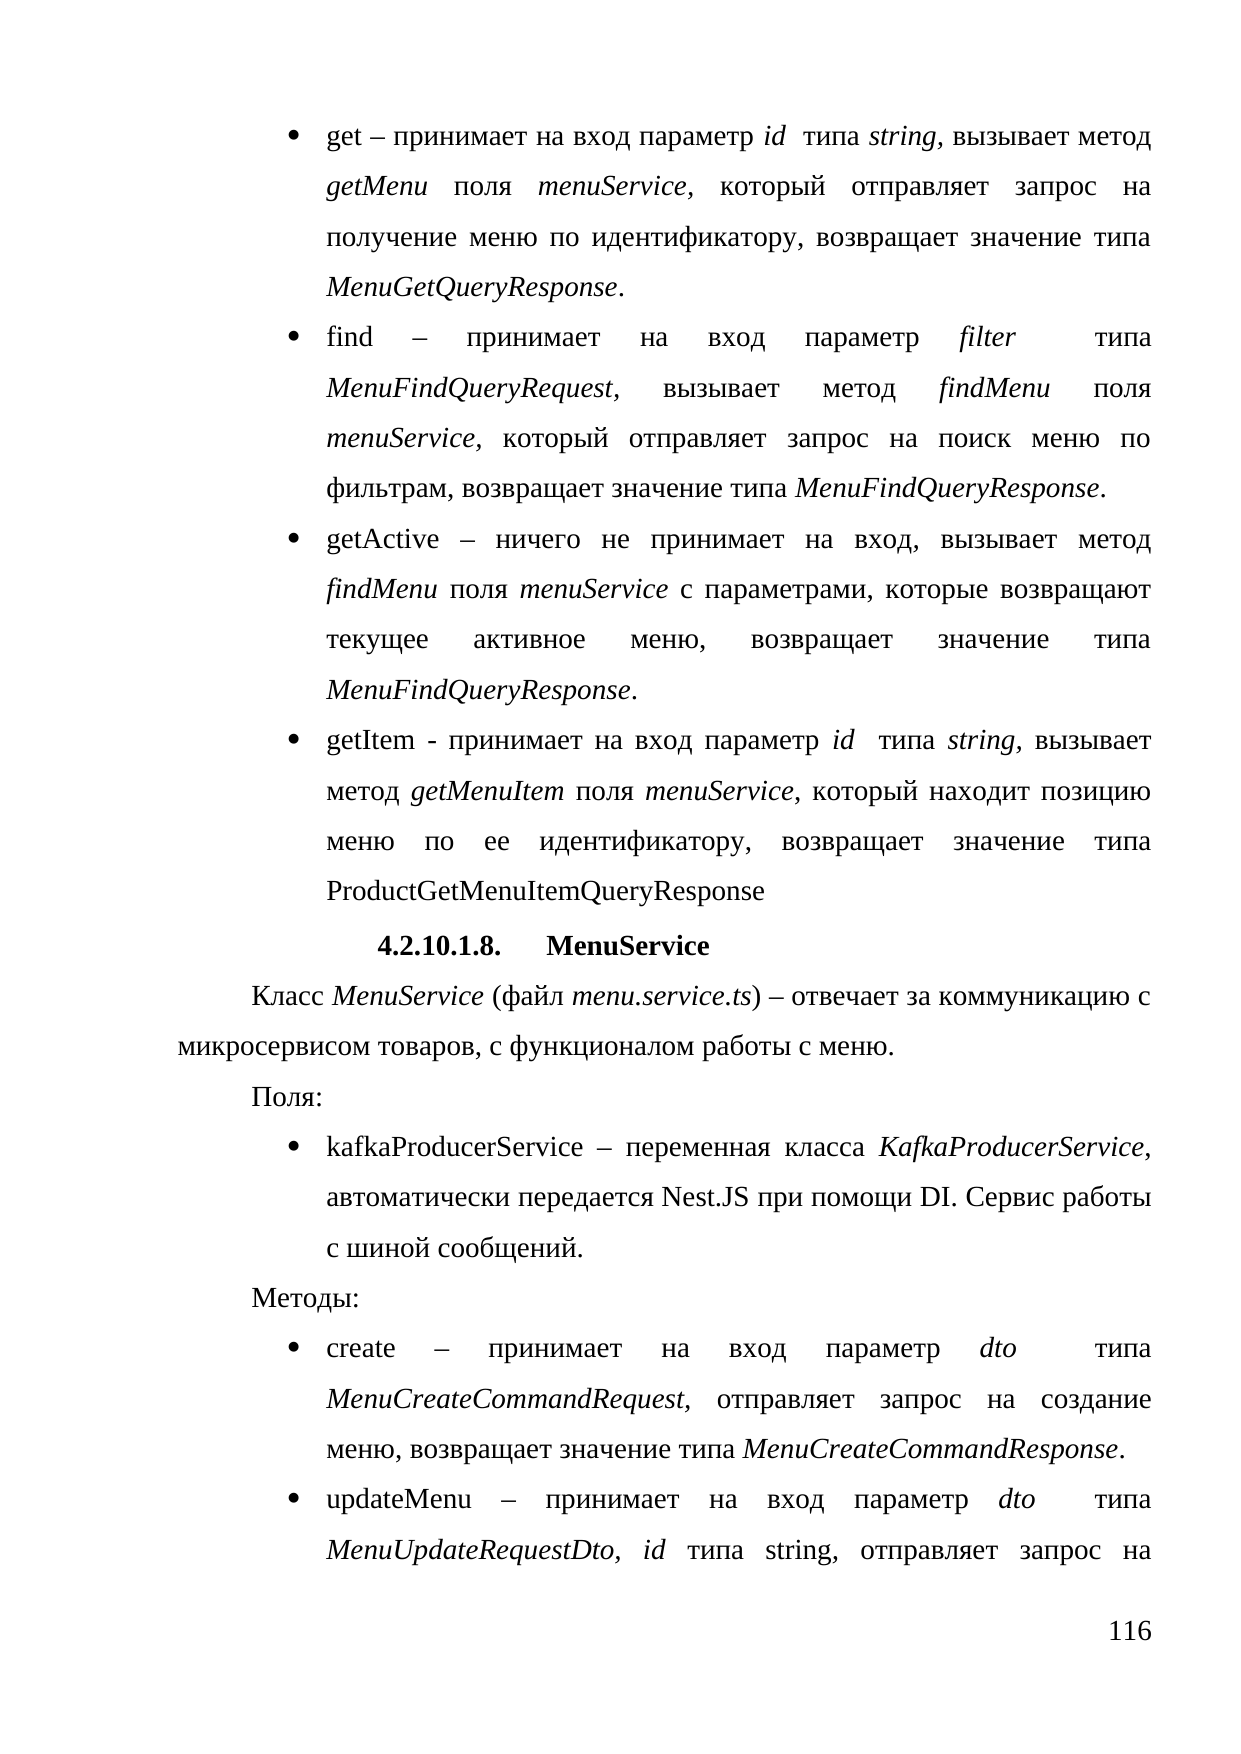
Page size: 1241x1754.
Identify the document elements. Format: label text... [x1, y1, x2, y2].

list find – принимает на вход параметр filter типа MenuFindQueryRequest, вызывает метод findMenu поля menuService, который отправляет запрос на поиск меню по фильтрам, возвращает значение типа MenuFindQueryResponse. [288, 319, 1152, 504]
list kafkaProducerService – переменная класса KafkaProducerService, автоматически передается Nest.JS при помощи DI. Сервис работы с шиной сообщений. [288, 1129, 1152, 1263]
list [288, 1481, 1152, 1565]
list getItem - принимает на вход параметр id типа string, вызывает метод getMenuItem поля menuService, который находит позицию меню по ее идентификатору, возвращает значение типа ProductGetMenuItemQueryResponse [288, 722, 1152, 907]
text Методы: [177, 1280, 1152, 1313]
list get – принимает на вход параметр id типа string, вызывает метод getMenu поля menuService, который отправляет запрос на получение меню по идентификатору, возвращает значение типа MenuGetQueryResponse. [288, 118, 1152, 303]
list getActive – ничего не принимает на вход, вызывает метод findMenu поля menuService с параметрами, которые возвращают текущее активное меню, возвращает значение типа MenuFindQueryResponse. [288, 521, 1152, 705]
text Класс MenuService (файл menu.service.ts) – отвечает за коммуникацию с микросервисом товаров, с функционалом работы с меню. [177, 978, 1152, 1062]
subtitle MenuService [377, 928, 1152, 961]
text Поля: [177, 1079, 1152, 1112]
list create – принимает на вход параметр dto типа MenuCreateCommandRequest, отправляет запрос на создание меню, возвращает значение типа MenuCreateCommandResponse. [288, 1330, 1152, 1464]
